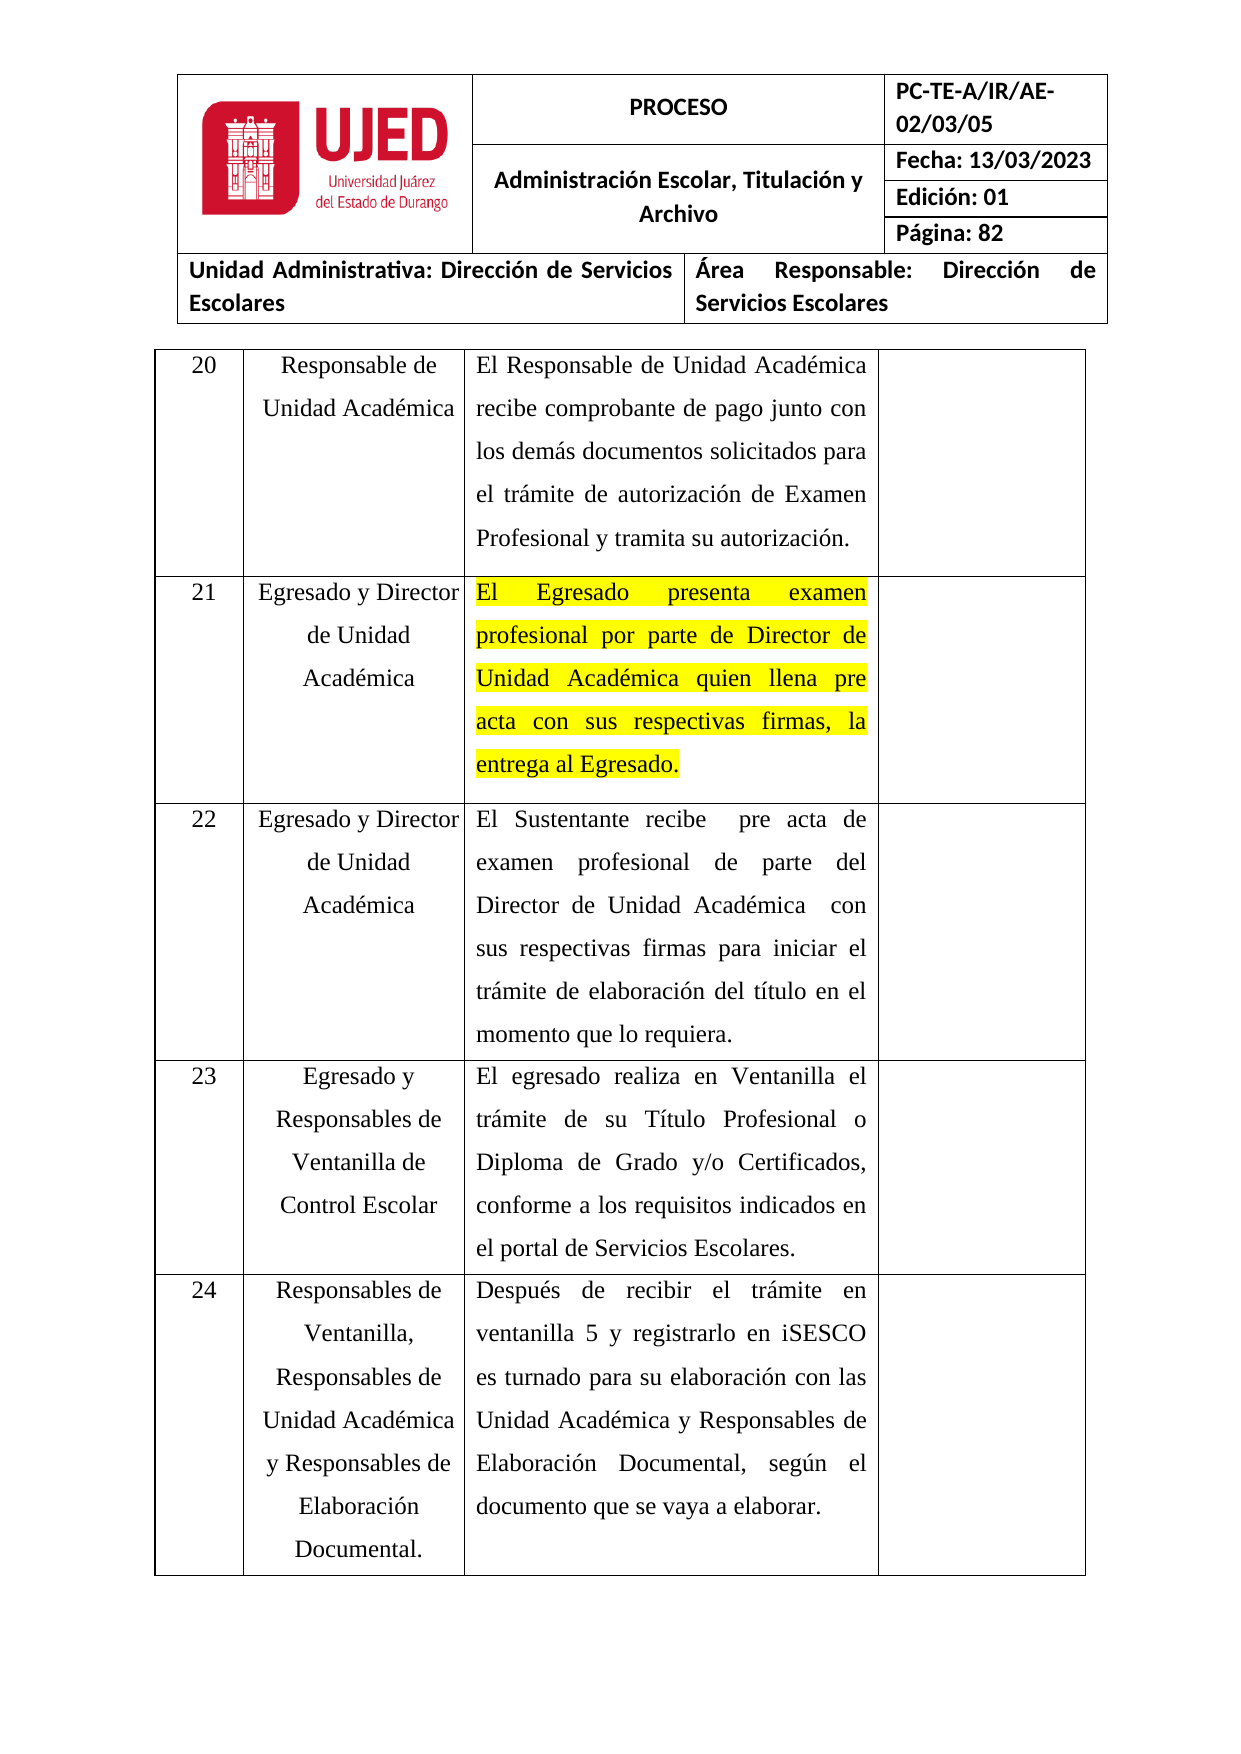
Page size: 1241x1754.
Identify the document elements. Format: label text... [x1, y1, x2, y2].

picture [187, 88, 455, 226]
table_cell El egresado realiza en Ventanilla el trámite de su Título Profesional o Diploma de Grado y/o Certificados, conforme a los requisitos indicados en el portal de Servicios Escolares. [465, 1061, 878, 1274]
table_cell El Egresado presenta examen profesional por parte de Director de Unidad Académica quien llena pre acta con sus respectivas firmas, la entrega al Egresado. [465, 577, 878, 803]
table_cell [879, 350, 1085, 576]
table_cell 20 [156, 350, 243, 576]
table_cell 21 [156, 577, 243, 803]
table_cell 23 [156, 1061, 243, 1274]
table_cell 24 [156, 1275, 243, 1575]
table_cell [879, 577, 1085, 803]
table_cell Responsables de Ventanilla, Responsables de Unidad Académica y Responsables de Elaboración Documental. [244, 1275, 464, 1575]
table_cell [879, 804, 1085, 1060]
table_cell El Sustentante recibe pre acta de examen profesional de parte del Director de Unidad Académica con sus respectivas firmas para iniciar el trámite de elaboración del título en el momento que lo requiera. [465, 804, 878, 1060]
table_cell 22 [156, 804, 243, 1060]
table_cell Después de recibir el trámite en ventanilla 5 y registrarlo en iSESCO es turnado para su elaboración con las Unidad Académica y Responsables de Elaboración Documental, según el documento que se vaya a elaborar. [465, 1275, 878, 1575]
table_cell [879, 1275, 1085, 1575]
table_cell Egresado y Director de Unidad Académica [244, 804, 464, 1060]
table_cell El Responsable de Unidad Académica recibe comprobante de pago junto con los demás documentos solicitados para el trámite de autorización de Examen Profesional y tramita su autorización. [465, 350, 878, 576]
table_cell Egresado y Responsables de Ventanilla de Control Escolar [244, 1061, 464, 1274]
table_cell [879, 1061, 1085, 1274]
table_cell Responsable de Unidad Académica [244, 350, 464, 576]
table_cell Egresado y Director de Unidad Académica [244, 577, 464, 803]
